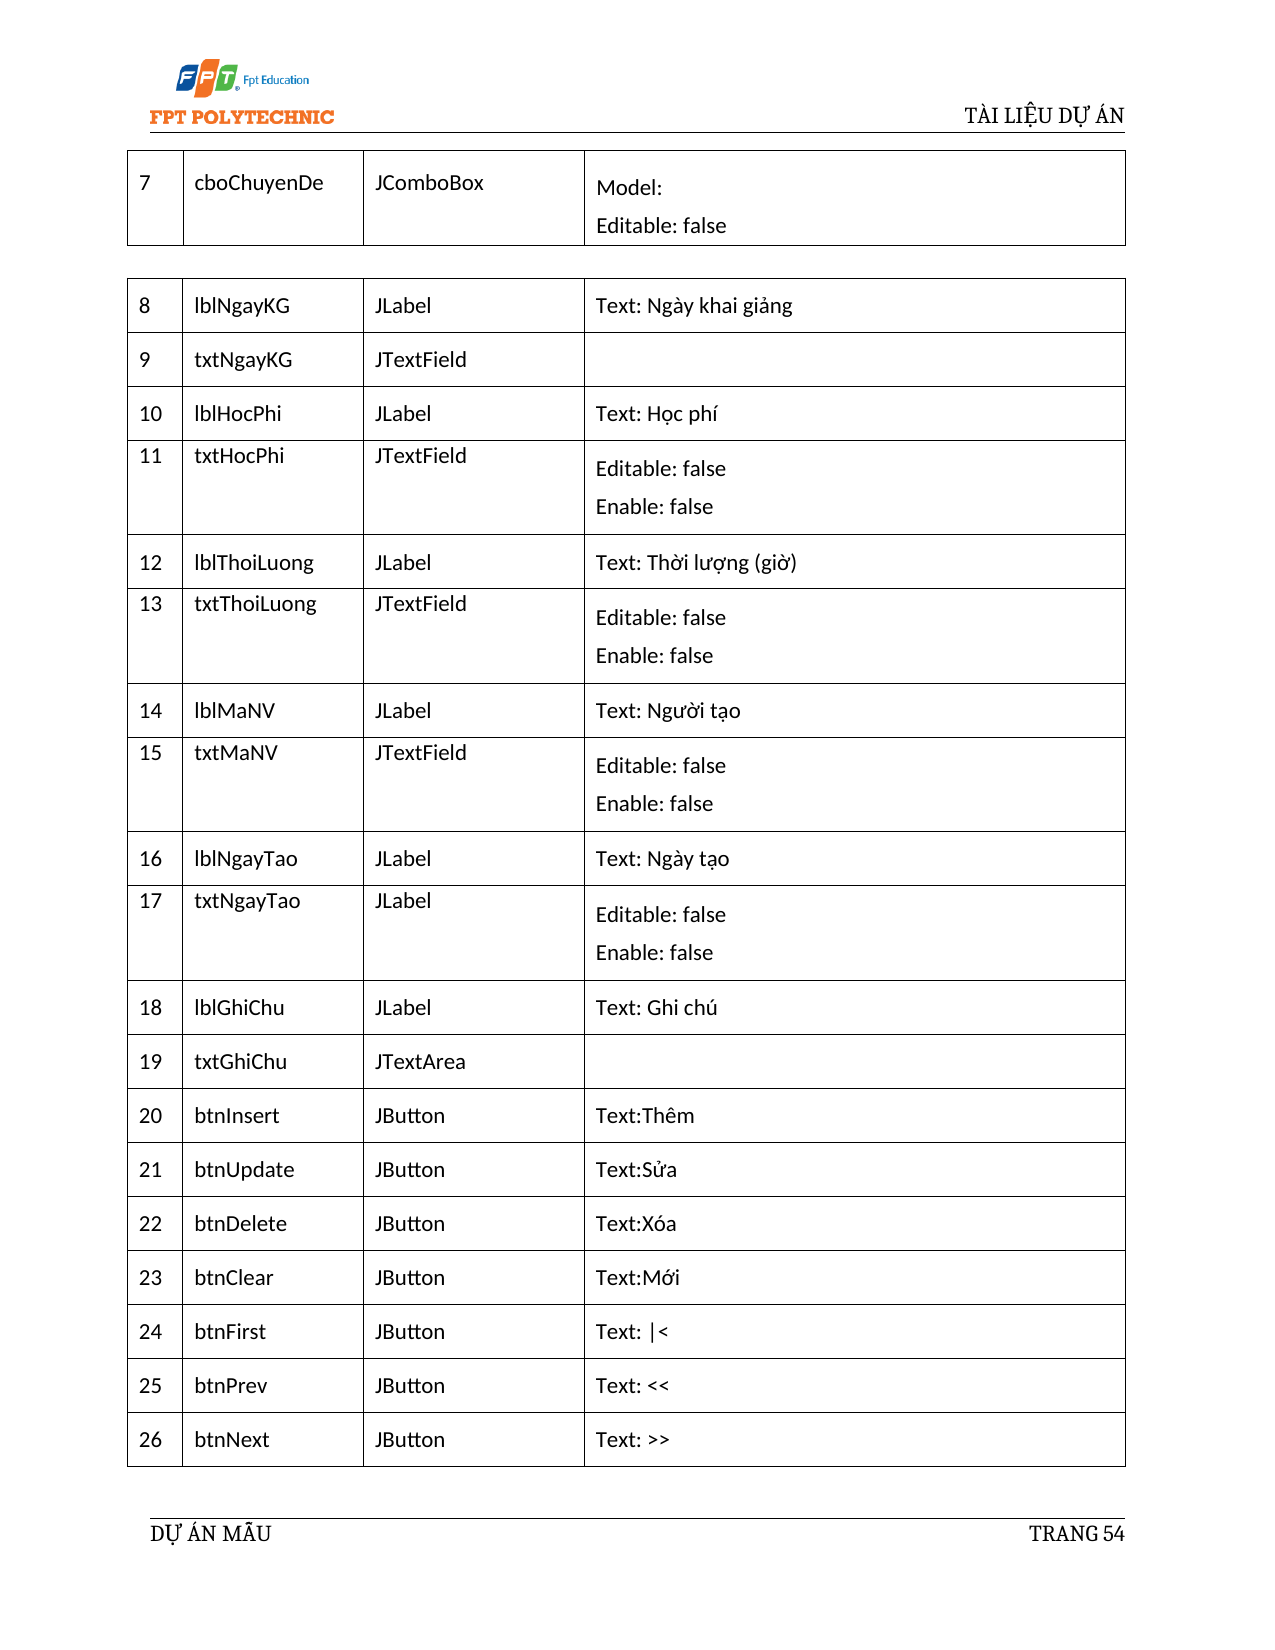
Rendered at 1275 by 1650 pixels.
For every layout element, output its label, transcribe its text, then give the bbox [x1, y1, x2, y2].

table_cell JTextField [364, 589, 584, 683]
table_cell lblNgayTao [183, 832, 363, 885]
table_cell Text:Xóa [585, 1197, 1125, 1250]
table_cell JButton [364, 1413, 584, 1466]
table_cell lblMaNV [183, 684, 363, 737]
table_cell btnInsert [183, 1089, 363, 1142]
table_cell JLabel [364, 535, 584, 588]
table_cell Text: Ghi chú [585, 981, 1125, 1034]
table_header Text: Ngày khai giảng [585, 279, 1125, 332]
table_cell btnFirst [183, 1305, 363, 1358]
table_cell 26 [128, 1413, 182, 1466]
table_cell Text: Người tạo [585, 684, 1125, 737]
table_cell JButton [364, 1251, 584, 1304]
table_cell Text: Thời lượng (giờ) [585, 535, 1125, 588]
table_cell JTextArea [364, 1035, 584, 1088]
table_cell 19 [128, 1035, 182, 1088]
table_cell 18 [128, 981, 182, 1034]
table_cell JButton [364, 1305, 584, 1358]
table_cell btnDelete [183, 1197, 363, 1250]
table_cell Editable: false Enable: false [585, 738, 1125, 831]
table_cell Text: Học phí [585, 387, 1125, 440]
table_cell Editable: false Enable: false [585, 886, 1125, 979]
table_cell Model: Editable: false [585, 151, 1125, 244]
table_cell 25 [128, 1359, 182, 1412]
table_cell 10 [128, 387, 182, 440]
table_cell 11 [128, 441, 182, 534]
picture [150, 59, 336, 124]
table_cell txtNgayKG [183, 333, 363, 386]
table_cell 24 [128, 1305, 182, 1358]
table_cell 9 [128, 333, 182, 386]
table_cell Text: >> [585, 1413, 1125, 1466]
table_header JLabel [364, 279, 584, 332]
table_cell JTextField [364, 738, 584, 831]
table_cell Editable: false Enable: false [585, 441, 1125, 534]
table_cell btnPrev [183, 1359, 363, 1412]
table_cell cboChuyenDe [184, 151, 363, 244]
table_cell Text: |< [585, 1305, 1125, 1358]
table_cell JButton [364, 1143, 584, 1196]
table_cell 22 [128, 1197, 182, 1250]
table_cell lblThoiLuong [183, 535, 363, 588]
table_cell Text:Thêm [585, 1089, 1125, 1142]
table_header lblNgayKG [183, 279, 363, 332]
table_cell lblHocPhi [183, 387, 363, 440]
table_cell txtGhiChu [183, 1035, 363, 1088]
table_cell 7 [128, 151, 183, 244]
table_cell 13 [128, 589, 182, 683]
table_cell 15 [128, 738, 182, 831]
table_cell JButton [364, 1359, 584, 1412]
table_cell Text: Ngày tạo [585, 832, 1125, 885]
table_cell 20 [128, 1089, 182, 1142]
table_cell JLabel [364, 387, 584, 440]
table_cell 21 [128, 1143, 182, 1196]
table_cell btnUpdate [183, 1143, 363, 1196]
table_cell 12 [128, 535, 182, 588]
table_cell Editable: false Enable: false [585, 589, 1125, 683]
table_cell JLabel [364, 981, 584, 1034]
table_cell txtNgayTao [183, 886, 363, 979]
table_cell Text:Mới [585, 1251, 1125, 1304]
table_cell [585, 1035, 1125, 1088]
table_cell btnClear [183, 1251, 363, 1304]
table_header 8 [128, 279, 182, 332]
table_cell 17 [128, 886, 182, 979]
table_cell JButton [364, 1089, 584, 1142]
table_cell lblGhiChu [183, 981, 363, 1034]
table_cell [585, 333, 1125, 386]
table_cell JTextField [364, 441, 584, 534]
table_cell JLabel [364, 832, 584, 885]
table_cell JTextField [364, 333, 584, 386]
table_cell txtHocPhi [183, 441, 363, 534]
table_cell 16 [128, 832, 182, 885]
table_cell 14 [128, 684, 182, 737]
table_cell Text:Sửa [585, 1143, 1125, 1196]
table_cell txtThoiLuong [183, 589, 363, 683]
table_cell txtMaNV [183, 738, 363, 831]
table_cell JLabel [364, 684, 584, 737]
table_cell JComboBox [364, 151, 584, 244]
table_cell JButton [364, 1197, 584, 1250]
table_cell Text: << [585, 1359, 1125, 1412]
table_cell 23 [128, 1251, 182, 1304]
table_cell btnNext [183, 1413, 363, 1466]
table_cell JLabel [364, 886, 584, 979]
